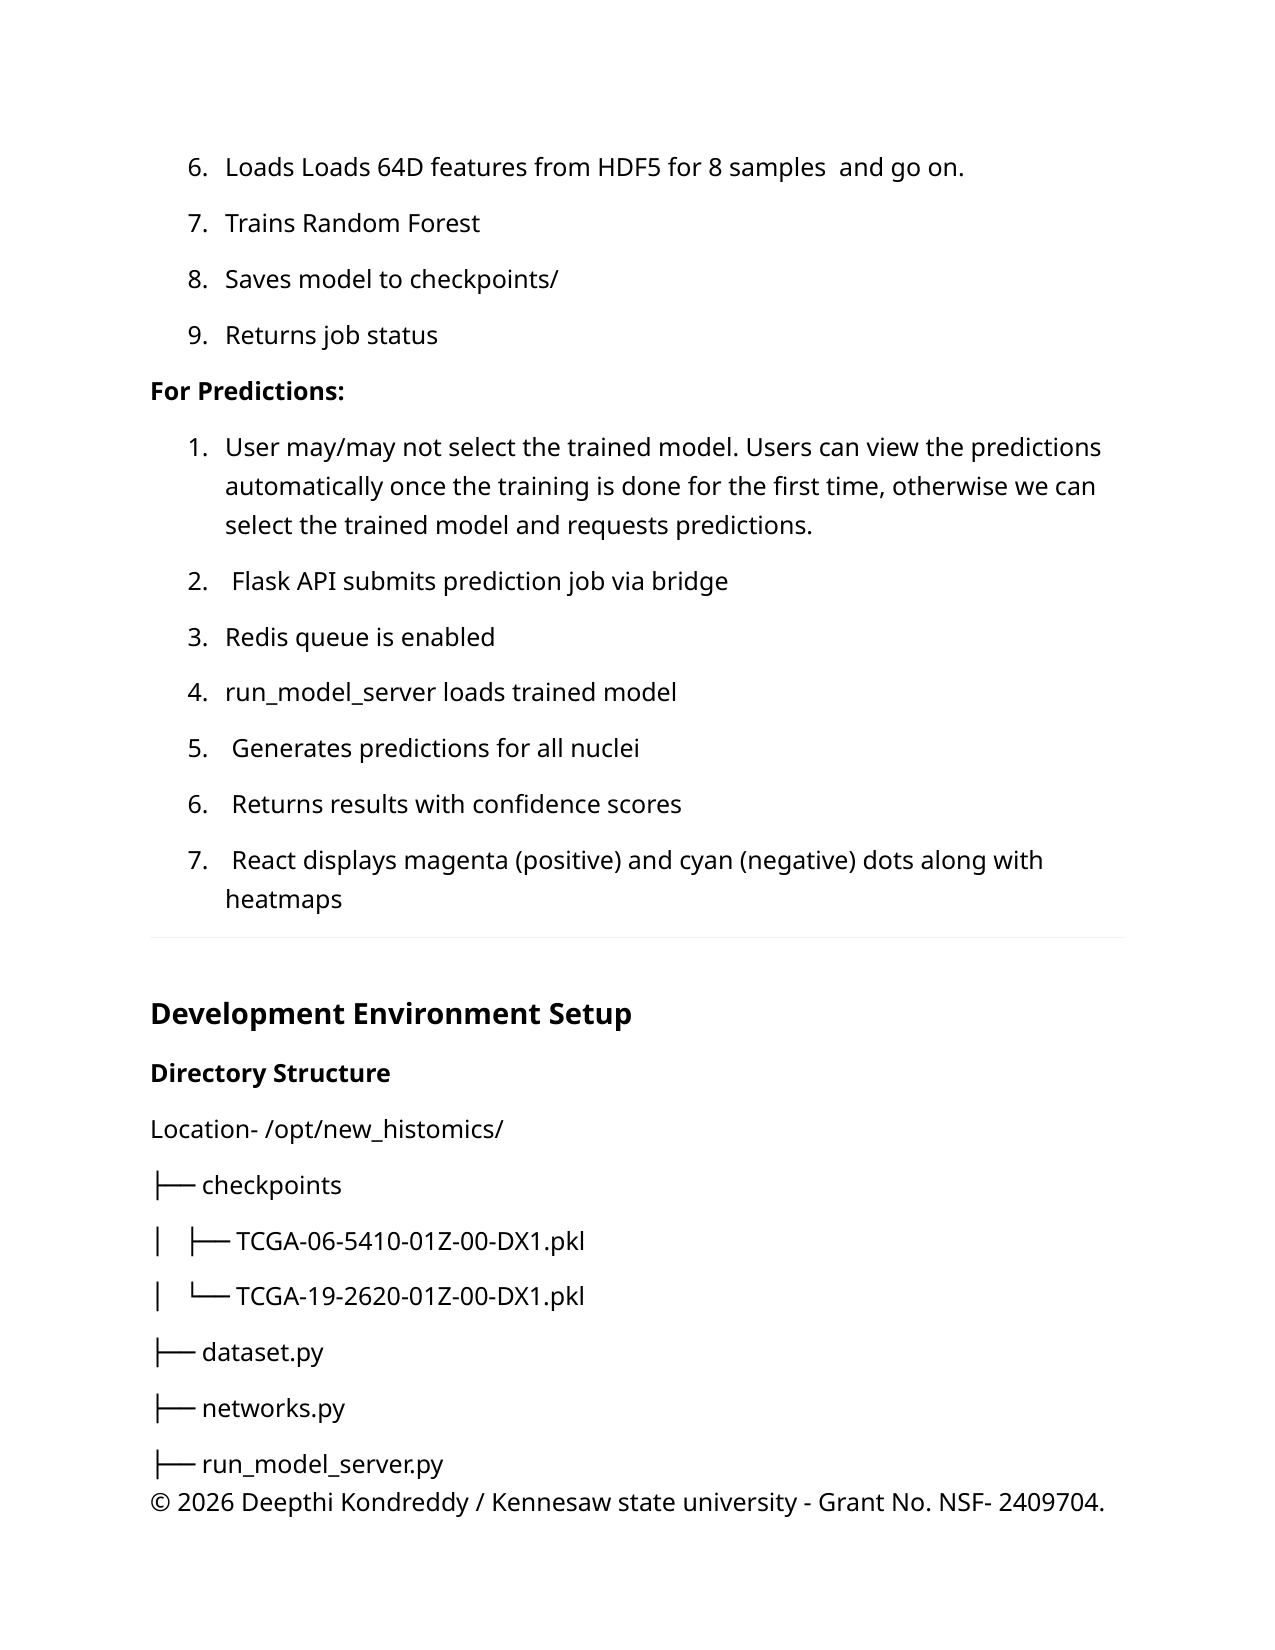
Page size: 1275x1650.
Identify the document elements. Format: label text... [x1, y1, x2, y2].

list Redis queue is enabled [187, 619, 1125, 653]
text │ ├── TCGA-06-5410-01Z-00-DX1.pkl [150, 1223, 1125, 1257]
list Trains Random Forest [187, 206, 1125, 240]
list User may/may not select the trained model. Users can view the predictions automatically once the training is done for the first time, otherwise we can select the trained model and requests predictions. [187, 429, 1125, 542]
list run_model_server loads trained model [187, 675, 1125, 709]
text ├── dataset.py [150, 1335, 1125, 1369]
text ├── networks.py [150, 1391, 1125, 1425]
text Location- /opt/new_histomics/ [150, 1111, 1125, 1146]
list Saves model to checkpoints/ [187, 262, 1125, 296]
list Returns job status [187, 317, 1125, 352]
text ├── checkpoints [150, 1167, 1125, 1201]
text Directory Structure [150, 1056, 1125, 1090]
list Flask API submits prediction job via bridge [187, 563, 1125, 597]
text ├── run_model_server.py [150, 1446, 1125, 1481]
text For Predictions: [150, 373, 1125, 407]
text Development Environment Setup [150, 993, 1125, 1033]
list Loads Loads 64D features from HDF5 for 8 samples and go on. [187, 150, 1125, 184]
list React displays magenta (positive) and cyan (negative) dots along with heatmaps [187, 842, 1125, 916]
list Generates predictions for all nuclei [187, 731, 1125, 765]
text │ └── TCGA-19-2620-01Z-00-DX1.pkl [150, 1279, 1125, 1313]
list Returns results with confidence scores [187, 787, 1125, 821]
